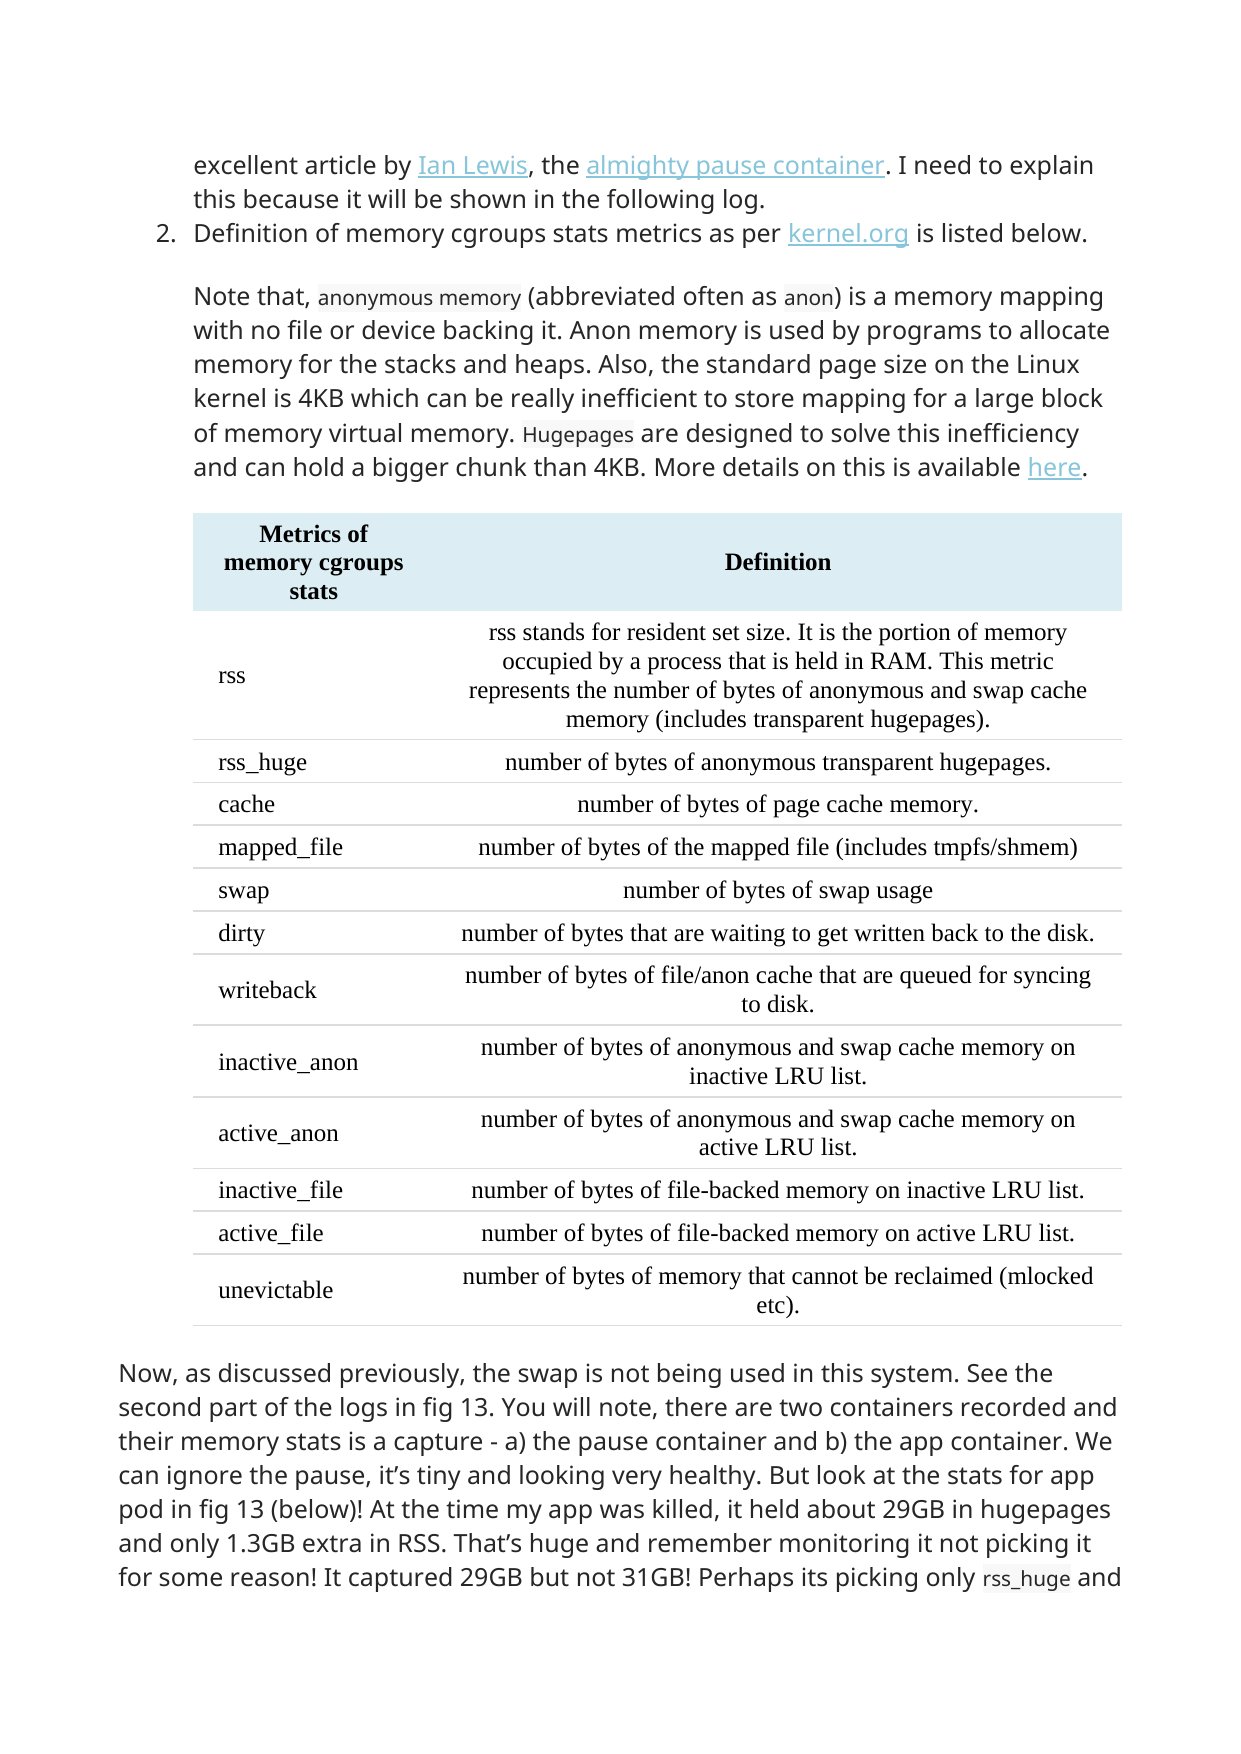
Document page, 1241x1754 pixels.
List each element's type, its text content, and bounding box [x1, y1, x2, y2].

table_cell swap [193, 869, 434, 910]
table_cell mapped_file [193, 826, 434, 867]
table_cell rss_huge [193, 740, 434, 782]
table_cell number of bytes of the mapped file (includes tmpfs/shmem) [434, 826, 1122, 867]
table_cell dirty [193, 912, 434, 953]
table_cell number of bytes of file-backed memory on inactive LRU list. [434, 1169, 1122, 1210]
table_cell inactive_anon [193, 1026, 434, 1096]
table_cell number of bytes of anonymous transparent hugepages. [434, 740, 1122, 782]
table_cell active_file [193, 1212, 434, 1253]
table_cell cache [193, 783, 434, 824]
text Note that, anonymous memory (abbreviated often as anon) is a memory mapping with no file or device backing it. Anon memory is used by programs to allocate memory for the stacks and heaps. Also, the standard page size on the Linux kernel is 4KB which can be really inefficient to store mapping for a large block of memory virtual memory. Hugepages are designed to solve this inefficiency and can hold a bigger chunk than 4KB. More details on this is available here. [193, 279, 1122, 483]
table_cell active_anon [193, 1098, 434, 1167]
table_cell number of bytes of page cache memory. [434, 783, 1122, 824]
table_header Definition [434, 513, 1122, 611]
table_cell writeback [193, 955, 434, 1024]
table_cell number of bytes of anonymous and swap cache memory on inactive LRU list. [434, 1026, 1122, 1096]
table_cell inactive_file [193, 1169, 434, 1210]
table_cell number of bytes of anonymous and swap cache memory on active LRU list. [434, 1098, 1122, 1167]
table_cell number of bytes of memory that cannot be reclaimed (mlocked etc). [434, 1255, 1122, 1325]
table_cell number of bytes of swap usage [434, 869, 1122, 910]
list Definition of memory cgroups stats metrics as per kernel.org is listed below. [156, 216, 1122, 250]
table_cell rss stands for resident set size. It is the portion of memory occupied by a process that is held in RAM. This metric represents the number of bytes of anonymous and swap cache memory (includes transparent hugepages). [434, 611, 1122, 739]
table_cell number of bytes of file/anon cache that are queued for syncing to disk. [434, 955, 1122, 1024]
table_cell number of bytes that are waiting to get written back to the disk. [434, 912, 1122, 953]
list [156, 148, 1122, 216]
table_header Metrics of memory cgroups stats [193, 513, 434, 611]
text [118, 1355, 1122, 1594]
table_cell unevictable [193, 1255, 434, 1325]
table_cell rss [193, 611, 434, 739]
table_cell number of bytes of file-backed memory on active LRU list. [434, 1212, 1122, 1253]
